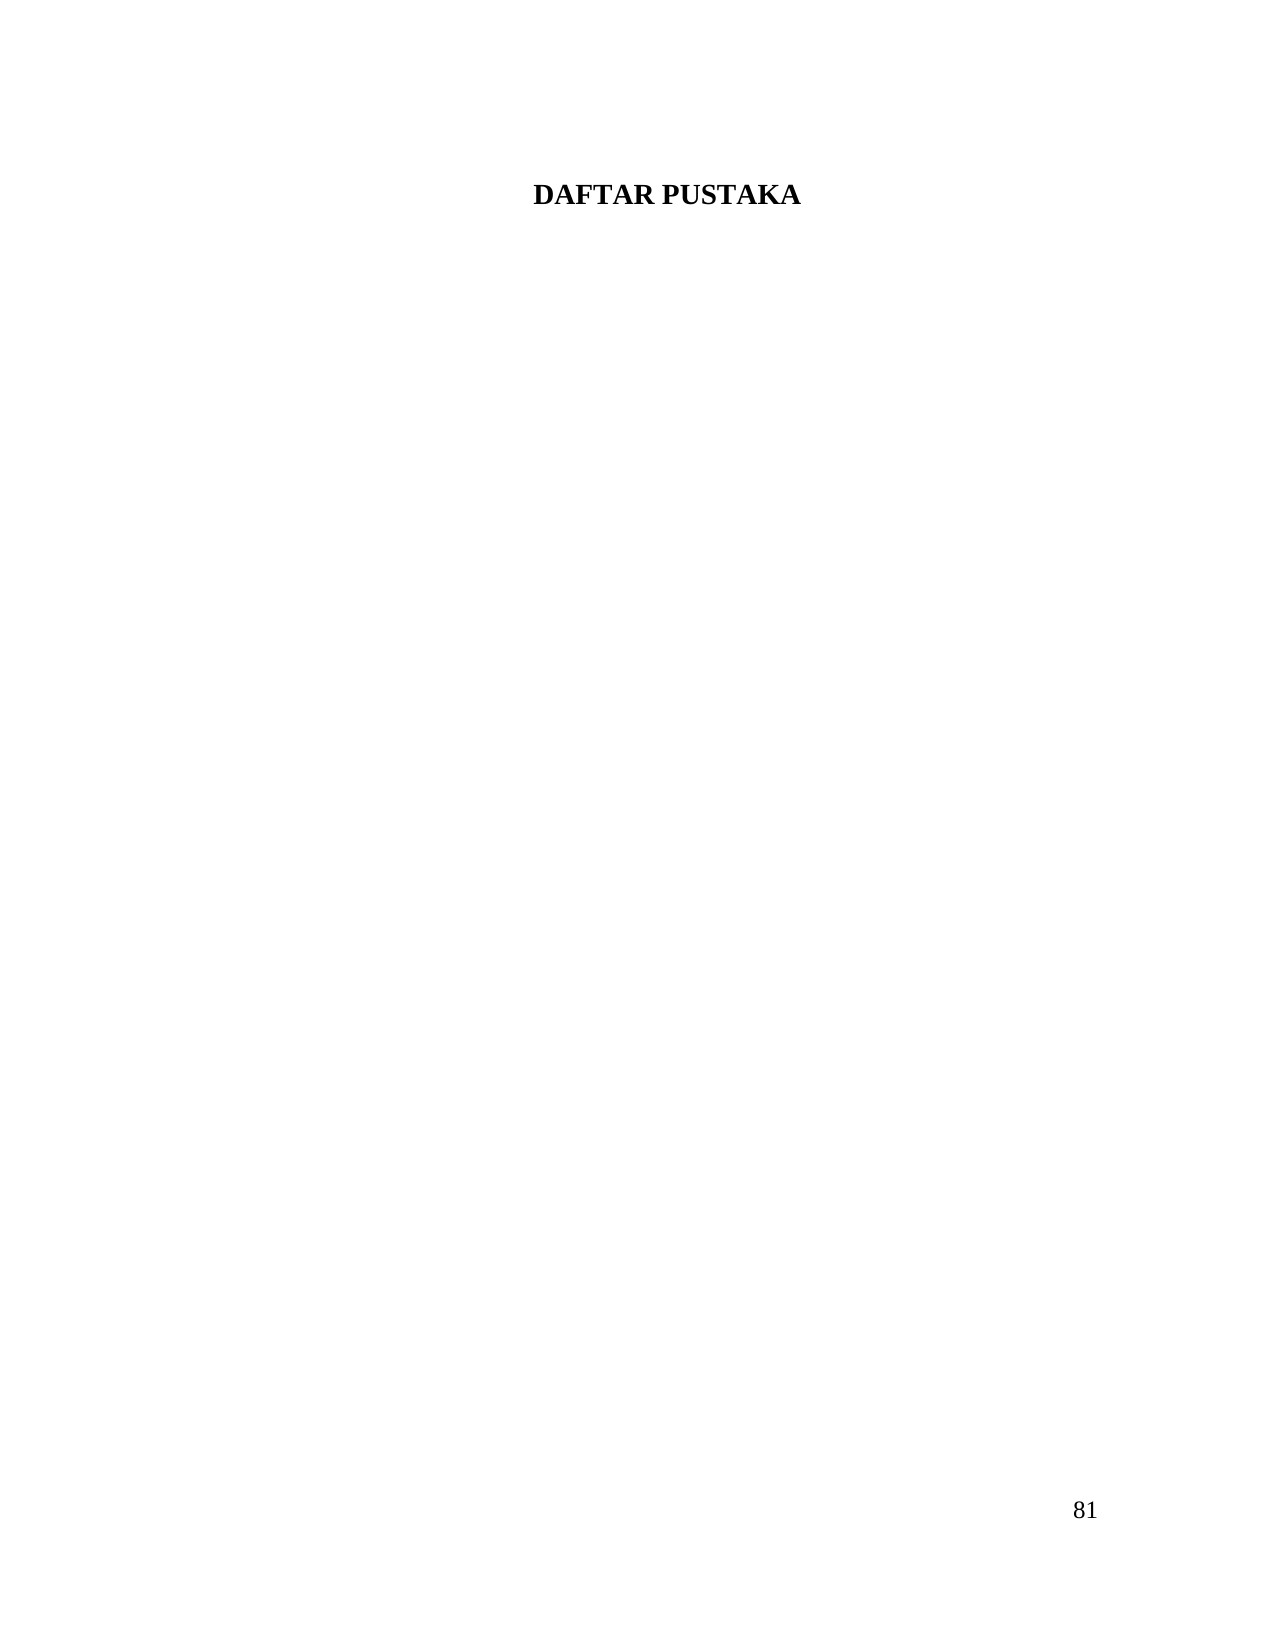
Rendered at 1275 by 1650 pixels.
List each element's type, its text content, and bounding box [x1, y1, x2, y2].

subtitle DAFTAR PUSTAKA [236, 177, 1098, 211]
